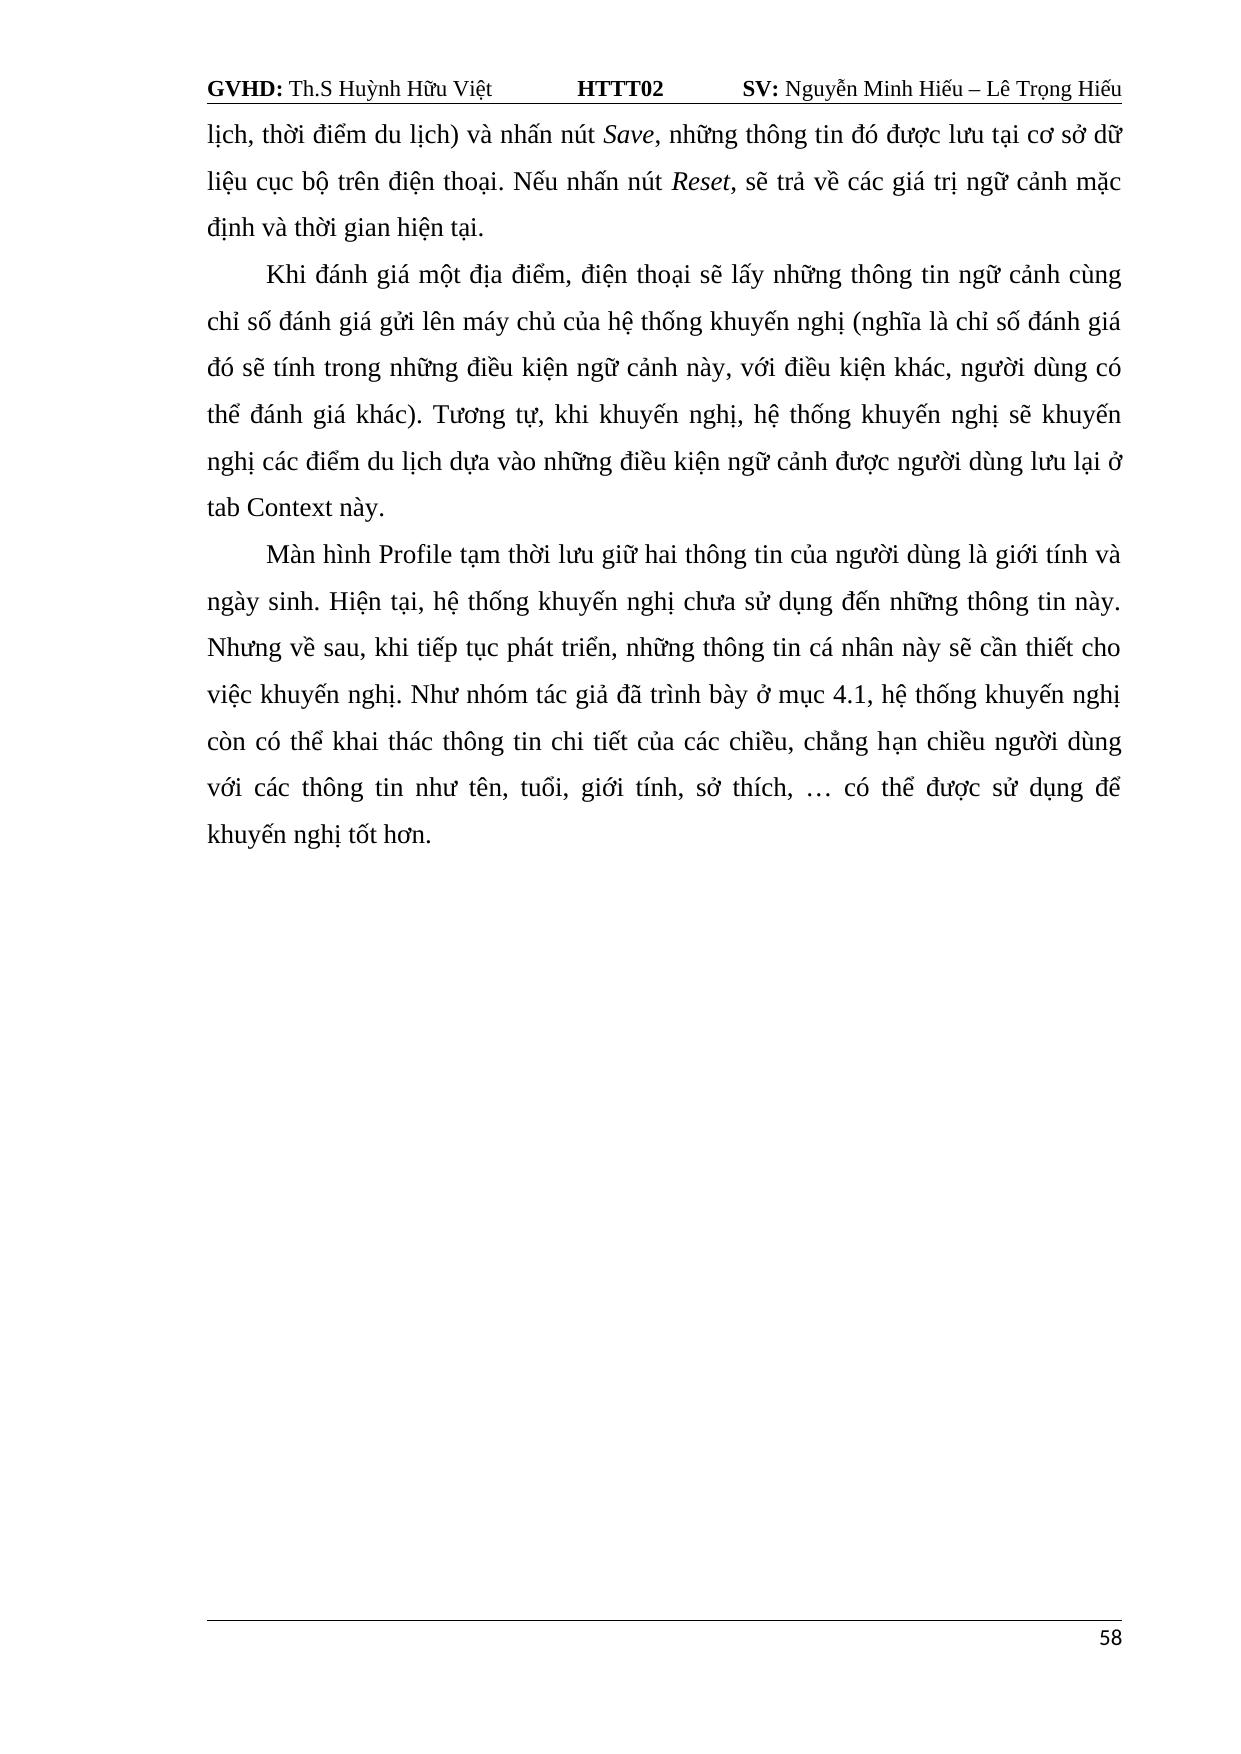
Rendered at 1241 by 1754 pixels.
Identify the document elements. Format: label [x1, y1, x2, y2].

table_cell [196, 118, 1133, 911]
